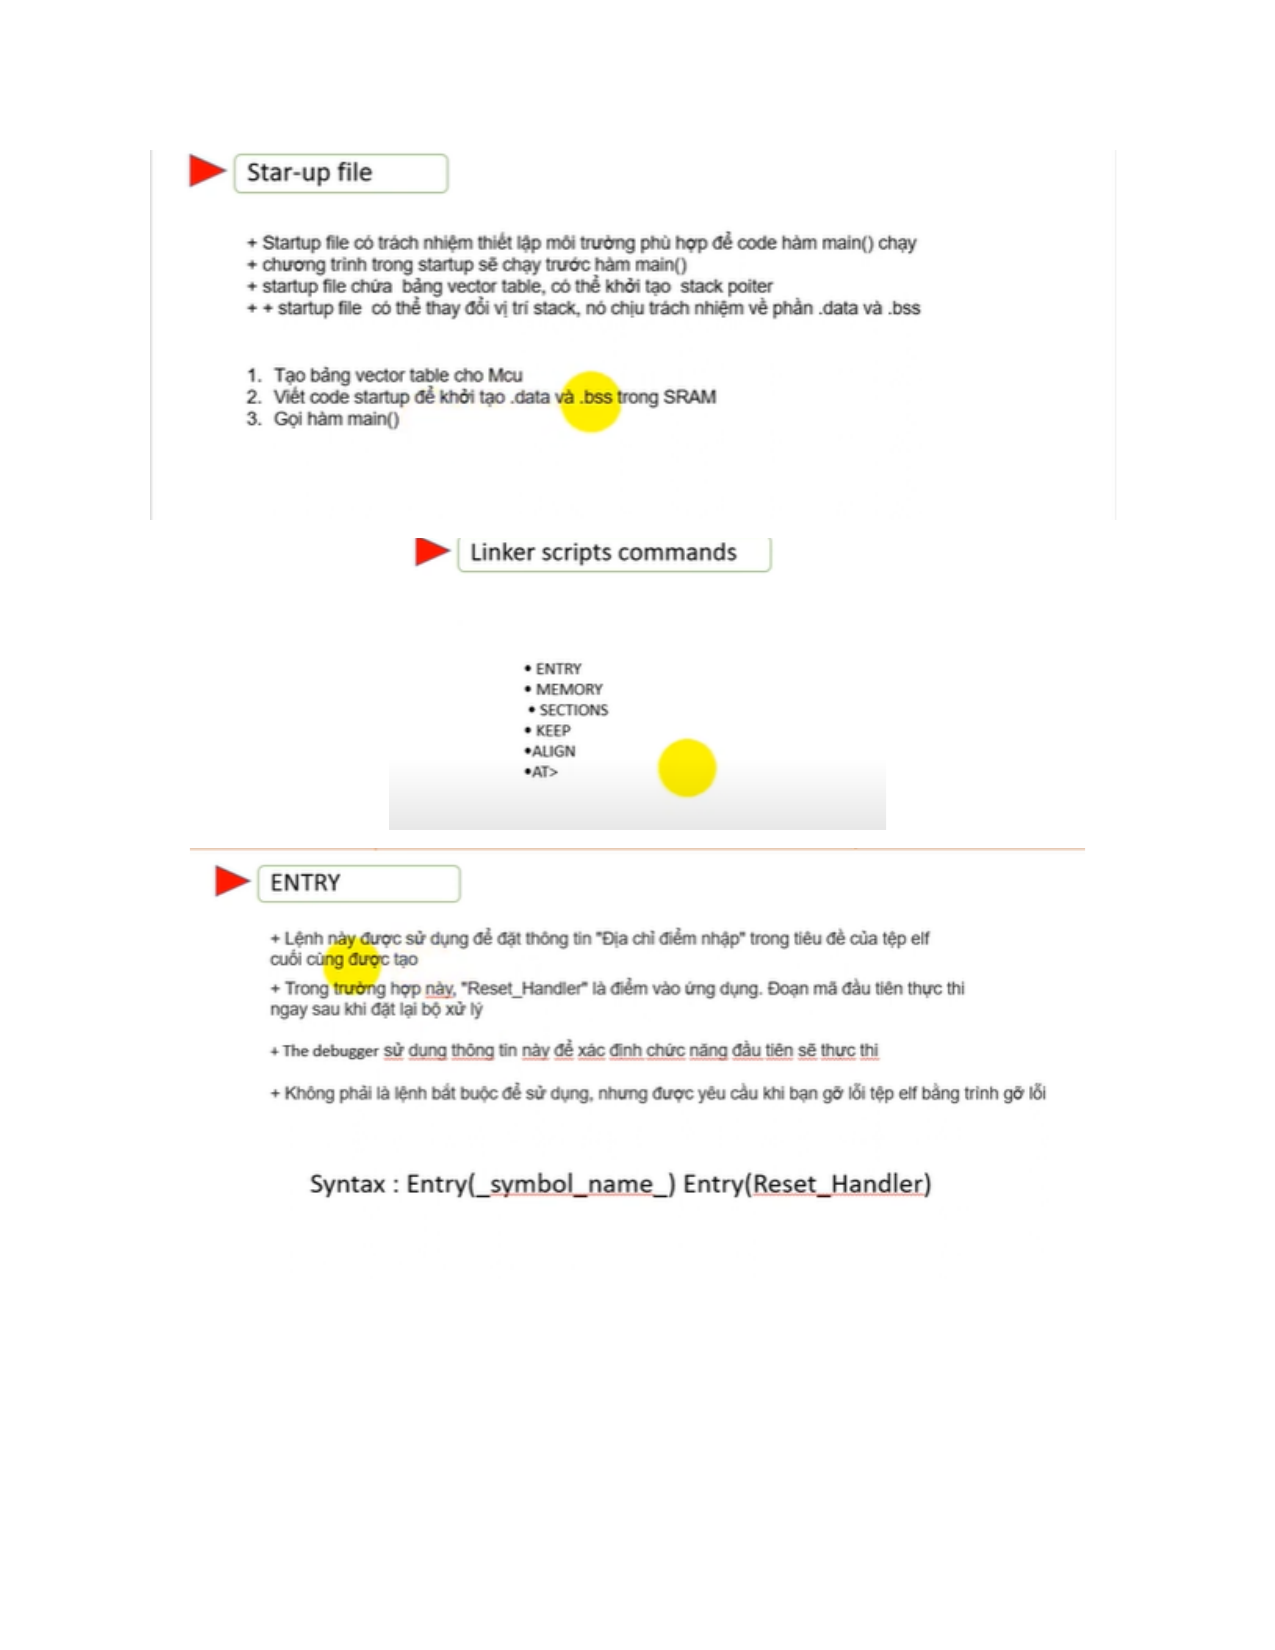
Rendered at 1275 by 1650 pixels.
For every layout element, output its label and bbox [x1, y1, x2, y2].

picture [189, 848, 1086, 1279]
picture [150, 150, 1117, 520]
picture [389, 538, 887, 830]
